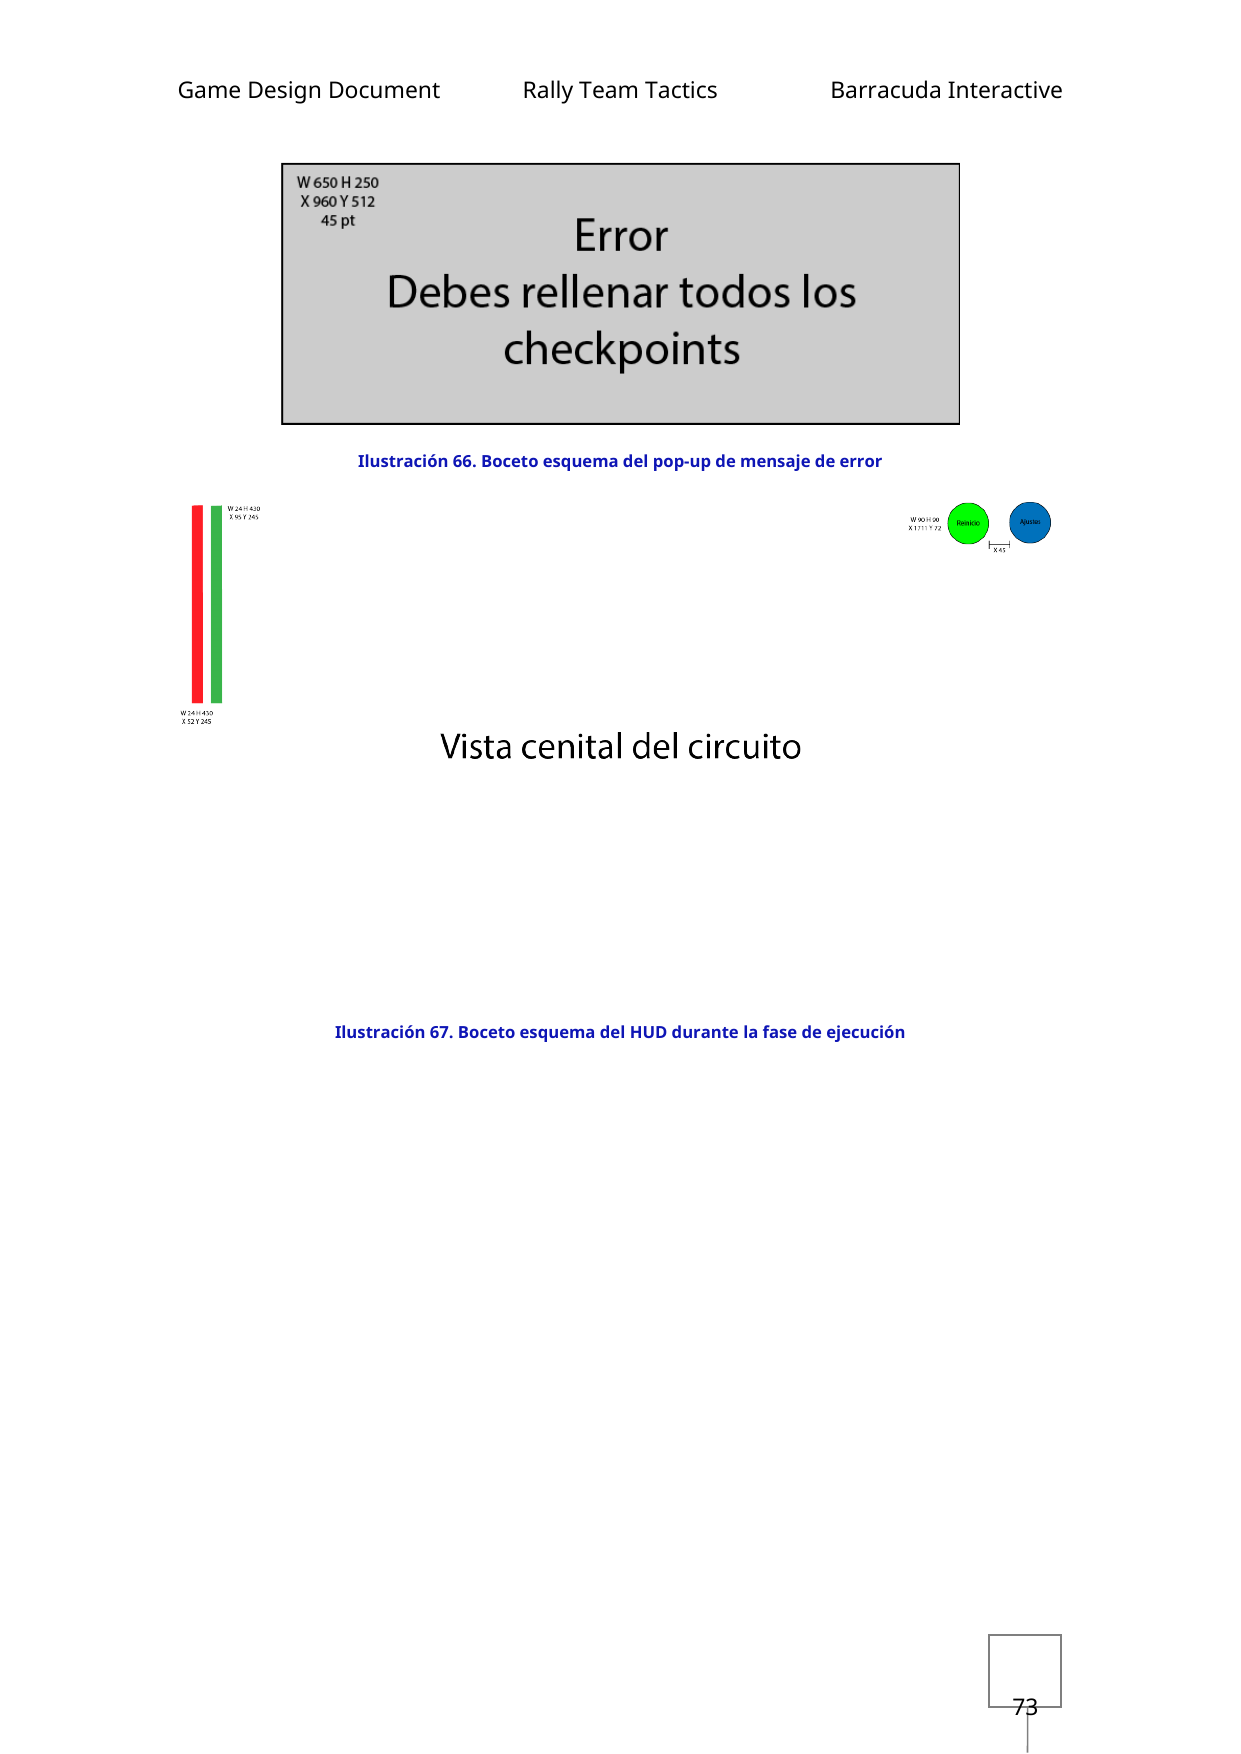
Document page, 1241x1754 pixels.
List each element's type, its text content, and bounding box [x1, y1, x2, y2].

picture [177, 496, 1063, 995]
picture [280, 147, 960, 425]
